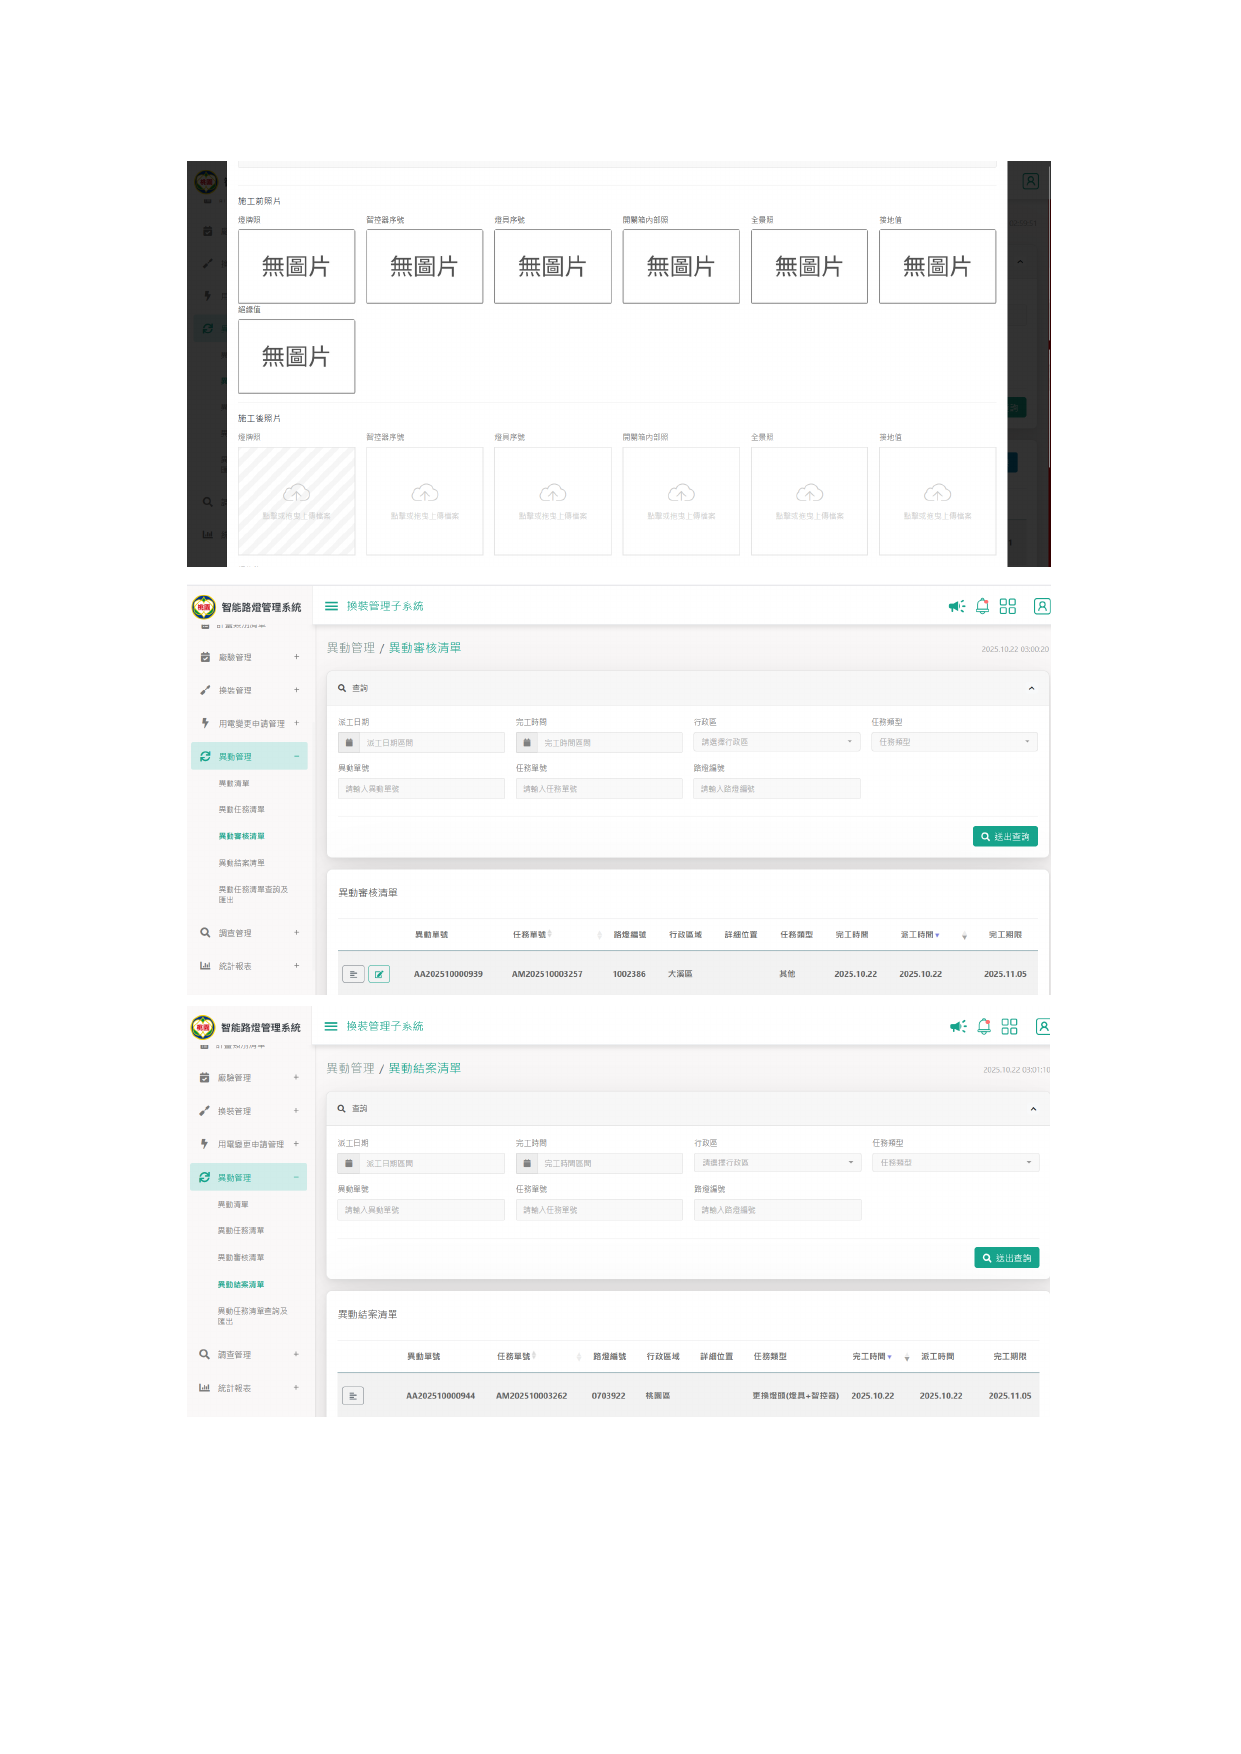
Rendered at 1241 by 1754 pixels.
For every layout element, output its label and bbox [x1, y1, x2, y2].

picture [187, 161, 1051, 567]
picture [187, 1006, 1050, 1417]
picture [187, 584, 1051, 995]
